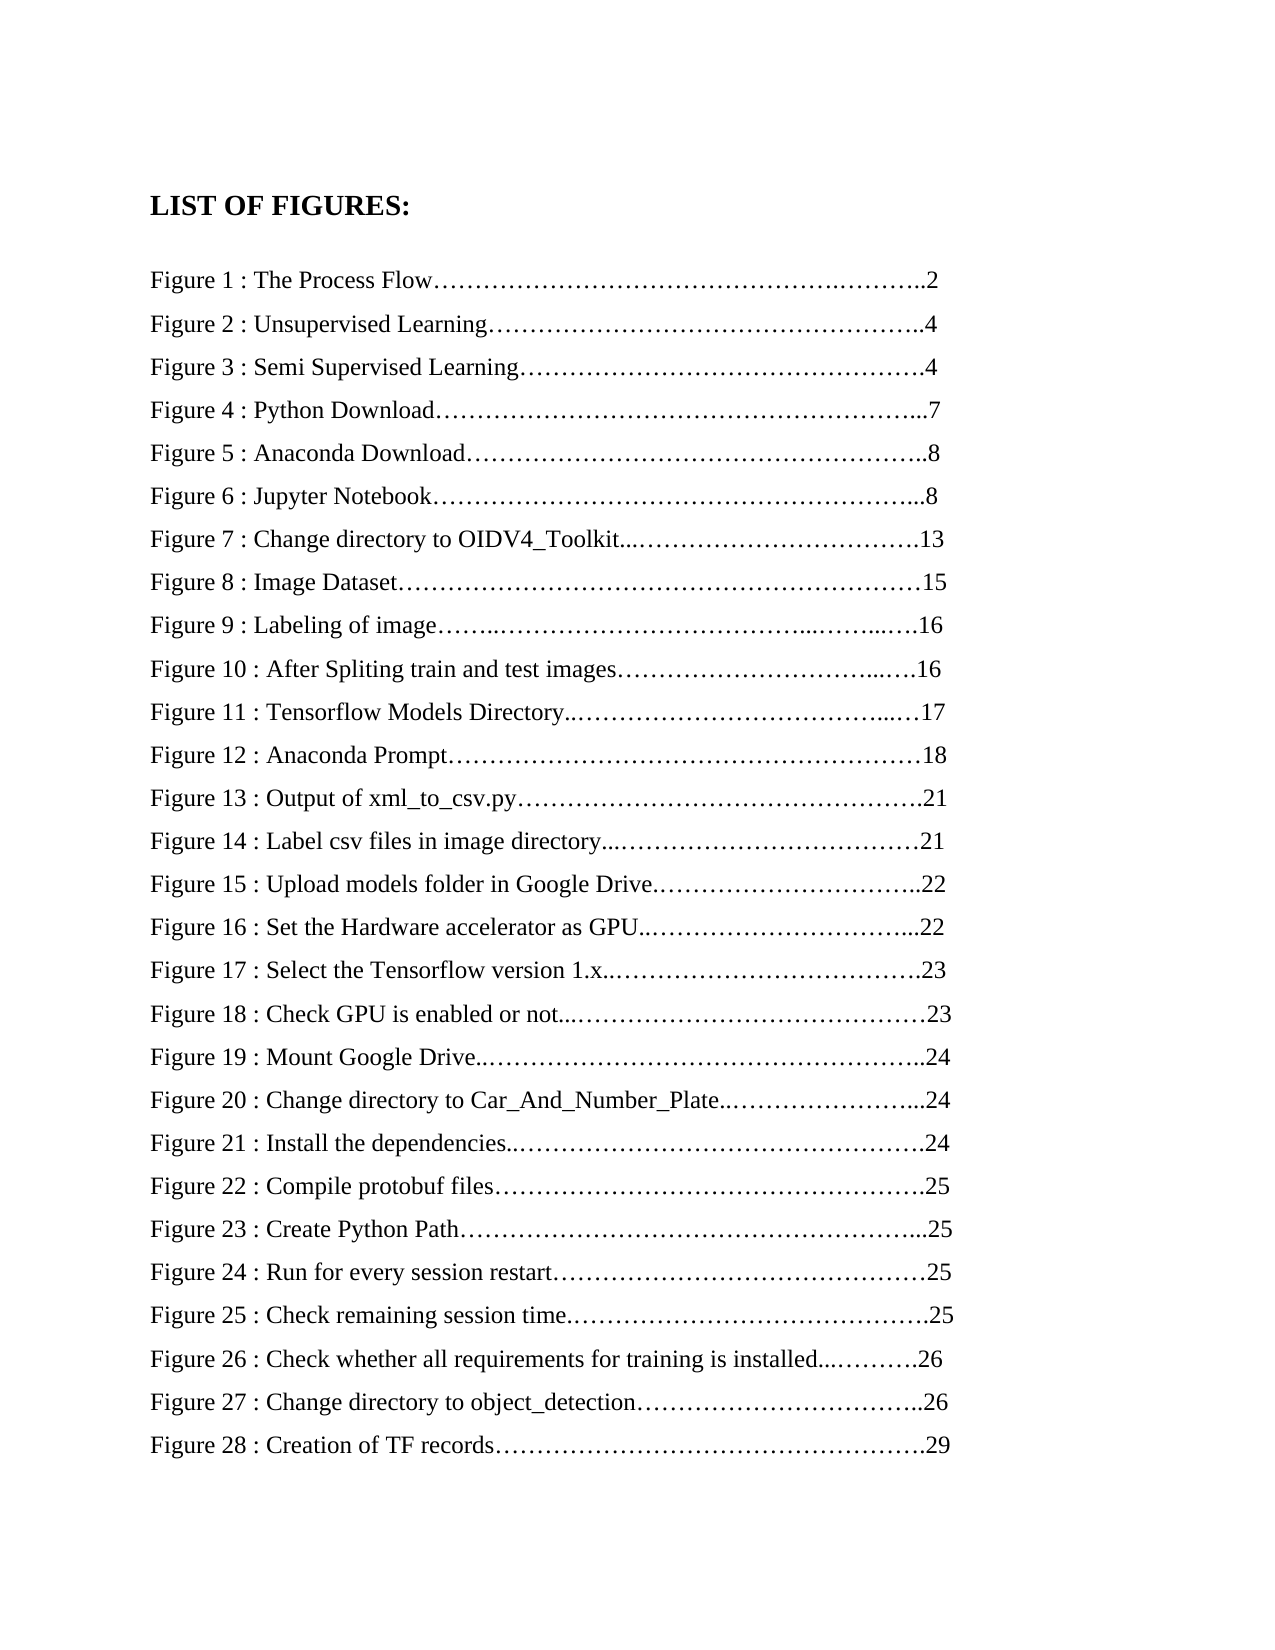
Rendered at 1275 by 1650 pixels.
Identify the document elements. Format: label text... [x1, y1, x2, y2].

text Figure 11 : Tensorflow Models Directory..………………………………...…17 [150, 697, 1125, 726]
text Figure 19 : Mount Google Drive..……………………………………………..24 [150, 1042, 1125, 1071]
text Figure 13 : Output of xml_to_csv.py………………………………………….21 [150, 783, 1125, 812]
text Figure 16 : Set the Hardware accelerator as GPU..…………………………...22 [150, 912, 1125, 941]
text Figure 25 : Check remaining session time.…………………………………….25 [150, 1301, 1125, 1329]
text Figure 23 : Create Python Path………………………………………………...25 [150, 1214, 1125, 1243]
text Figure 10 : After Spliting train and test images…………………………...….16 [150, 654, 1125, 682]
text Figure 18 : Check GPU is enabled or not...……………………………………23 [150, 999, 1125, 1027]
text Figure 7 : Change directory to OIDV4_Toolkit...…………………………….13 [150, 524, 1125, 553]
text Figure 12 : Anaconda Prompt…………………………………………………18 [150, 740, 1125, 769]
text Figure 22 : Compile protobuf files…………………………………………….25 [150, 1171, 1125, 1200]
text Figure 8 : Image Dataset………………………………………………………15 [150, 567, 1125, 596]
text Figure 5 : Anaconda Download………………………………………………..8 [150, 438, 1125, 467]
text Figure 2 : Unsupervised Learning……………………………………………..4 [150, 309, 1125, 337]
text Figure 9 : Labeling of image……..………………………………...……...….16 [150, 611, 1125, 639]
text Figure 24 : Run for every session restart………………………………………25 [150, 1257, 1125, 1286]
text Figure 26 : Check whether all requirements for training is installed...……….26 [150, 1344, 1125, 1372]
text Figure 20 : Change directory to Car_And_Number_Plate..…………………...24 [150, 1085, 1125, 1114]
text Figure 14 : Label csv files in image directory...………………………………21 [150, 826, 1125, 855]
text Figure 21 : Install the dependencies..………………………………………….24 [150, 1128, 1125, 1157]
text Figure 15 : Upload models folder in Google Drive.…………………………..22 [150, 869, 1125, 898]
text Figure 1 : The Process Flow………………………………………….………..2 [150, 266, 1125, 294]
text LIST OF FIGURES: [150, 188, 1125, 222]
text Figure 6 : Jupyter Notebook…………………………………………………...8 [150, 481, 1125, 510]
text Figure 17 : Select the Tensorflow version 1.x..……………………………….23 [150, 956, 1125, 984]
text Figure 4 : Python Download…………………………………………………...7 [150, 395, 1125, 424]
text Figure 3 : Semi Supervised Learning………………………………………….4 [150, 352, 1125, 381]
text Figure 28 : Creation of TF records…………………………………………….29 [150, 1430, 1125, 1459]
text Figure 27 : Change directory to object_detection……………………………..26 [150, 1387, 1125, 1416]
